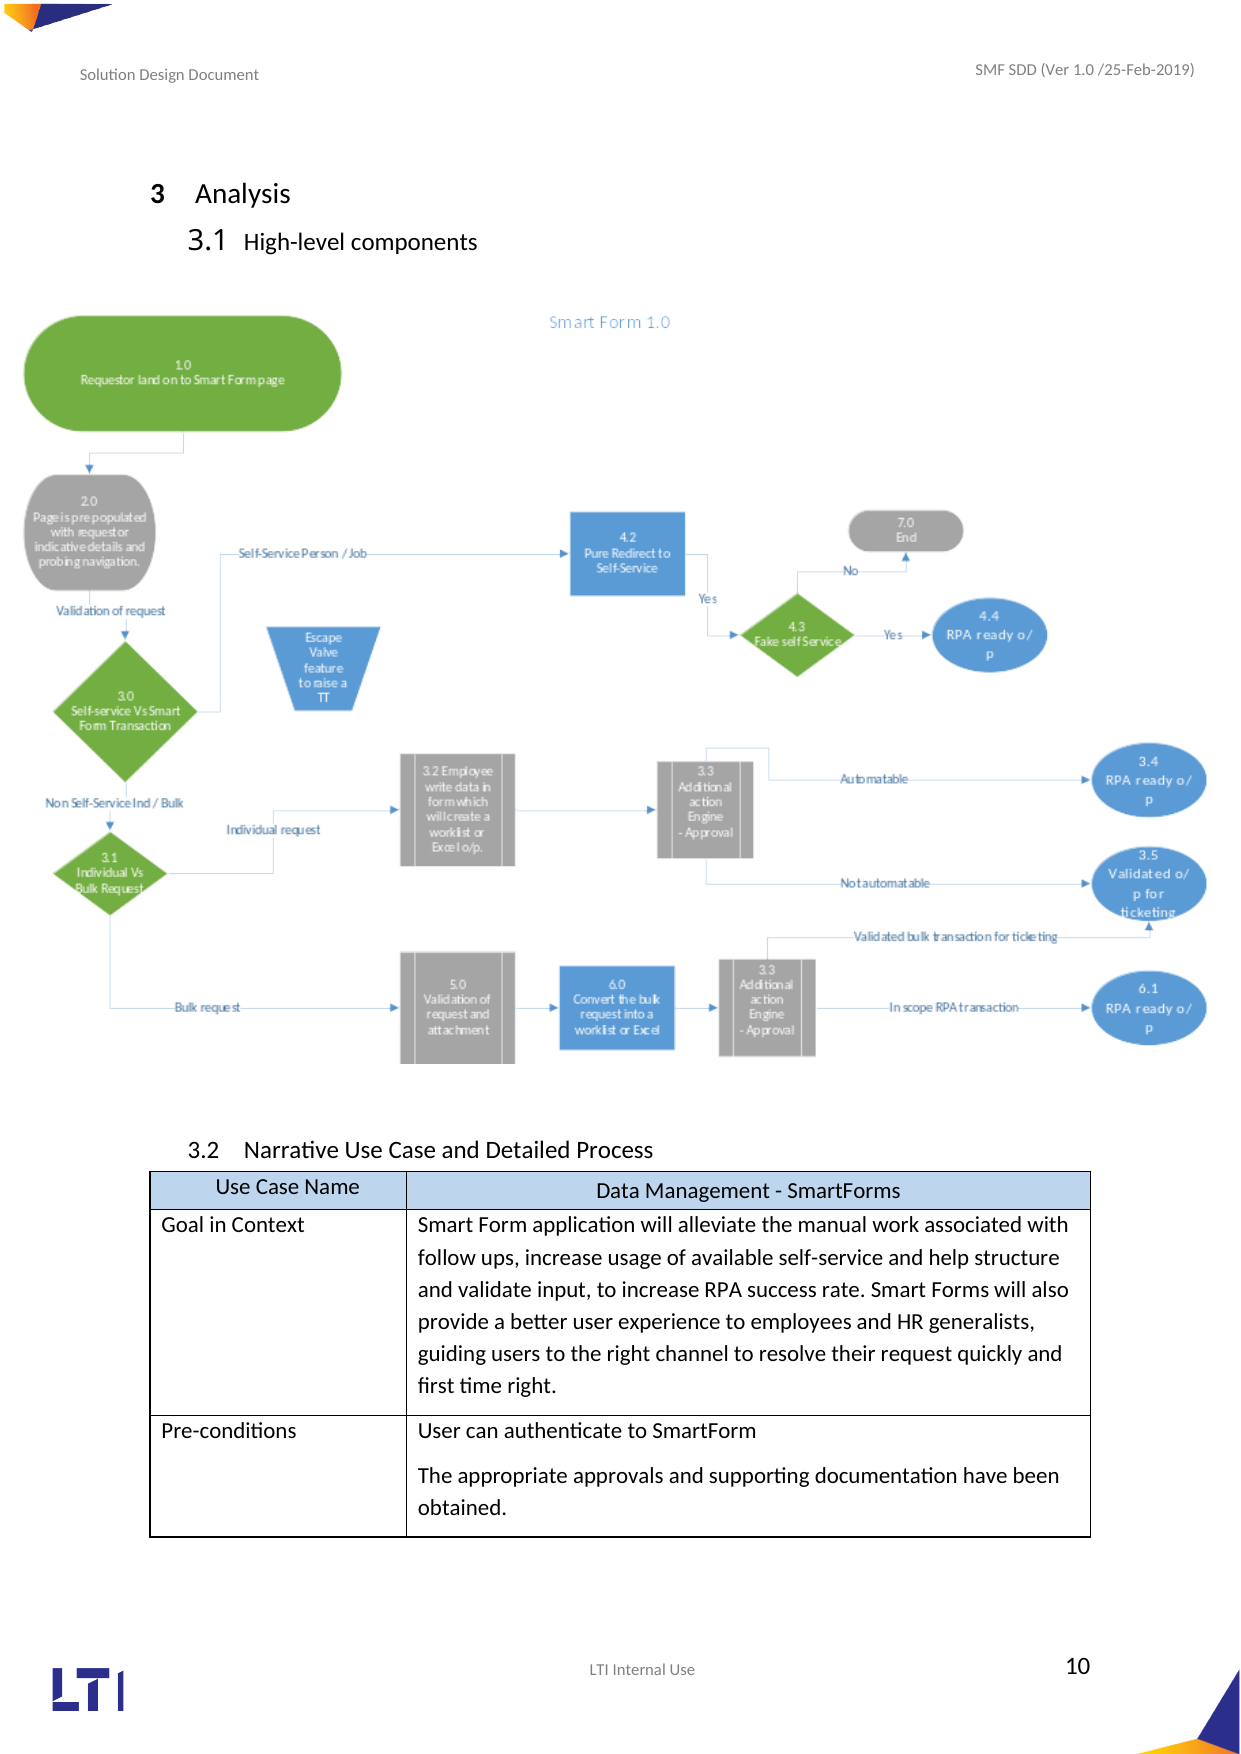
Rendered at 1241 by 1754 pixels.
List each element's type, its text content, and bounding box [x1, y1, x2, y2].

picture [52, 1668, 124, 1711]
list Narrative Use Case and Detailed Process [187, 1134, 1090, 1165]
table_header Data Management - SmartForms [407, 1172, 1090, 1209]
table_cell User can authenticate to SmartForm The appropriate approvals and supporting documentation have been obtained. [407, 1416, 1090, 1536]
table_cell Pre-conditions [151, 1416, 406, 1536]
picture [4, 0, 113, 100]
table_cell Goal in Context [151, 1210, 406, 1415]
table_header Use Case Name [151, 1172, 406, 1209]
picture [1134, 1670, 1241, 1754]
table_cell Smart Form application will alleviate the manual work associated with follow ups, increase usage of available self-service and help structure and validate input, to increase RPA success rate. Smart Forms will also provide a better user experience to employees and HR generalists, guiding users to the right channel to resolve their request quickly and first time right. [407, 1210, 1090, 1415]
subtitle High-level components [187, 219, 1090, 259]
subtitle Analysis [150, 175, 1090, 211]
